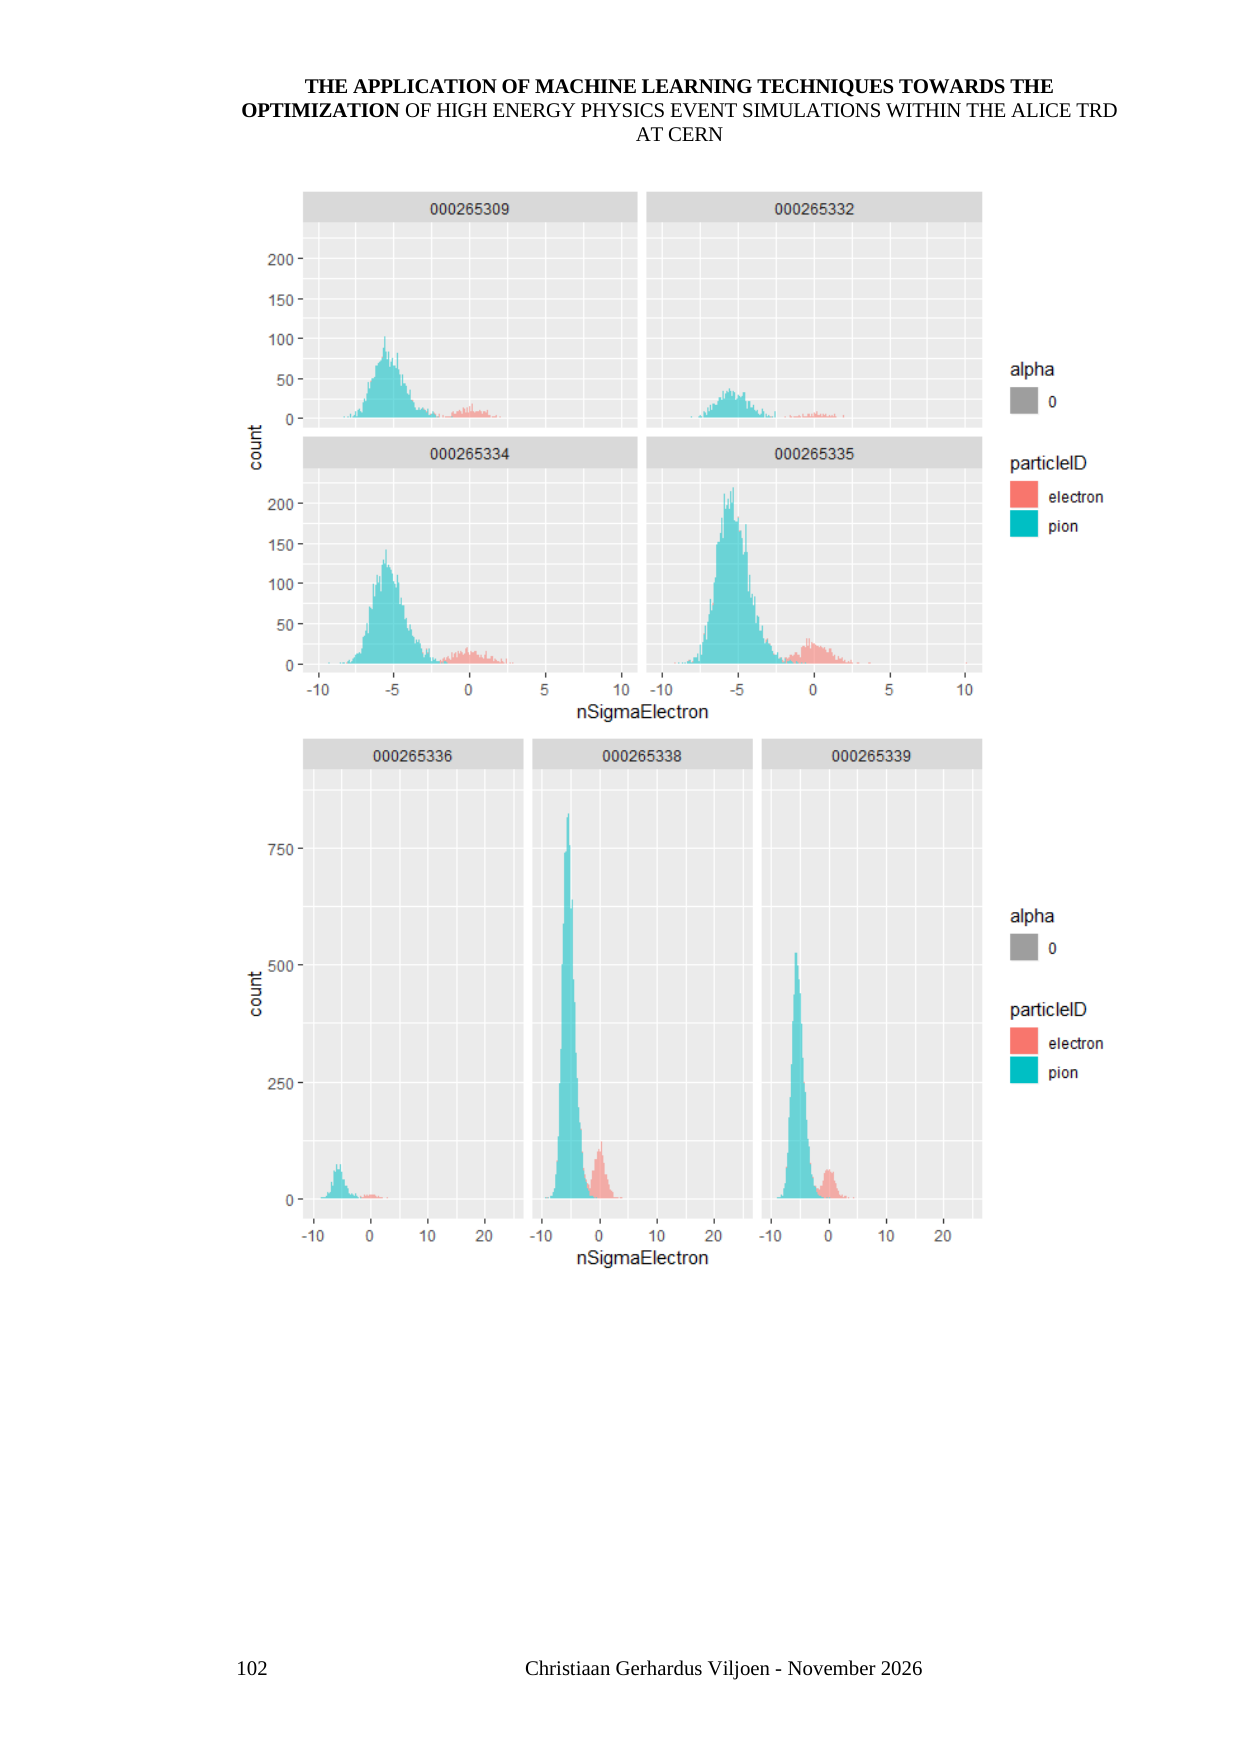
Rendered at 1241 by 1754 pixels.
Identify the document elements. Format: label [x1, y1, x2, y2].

picture [236, 183, 1123, 1277]
